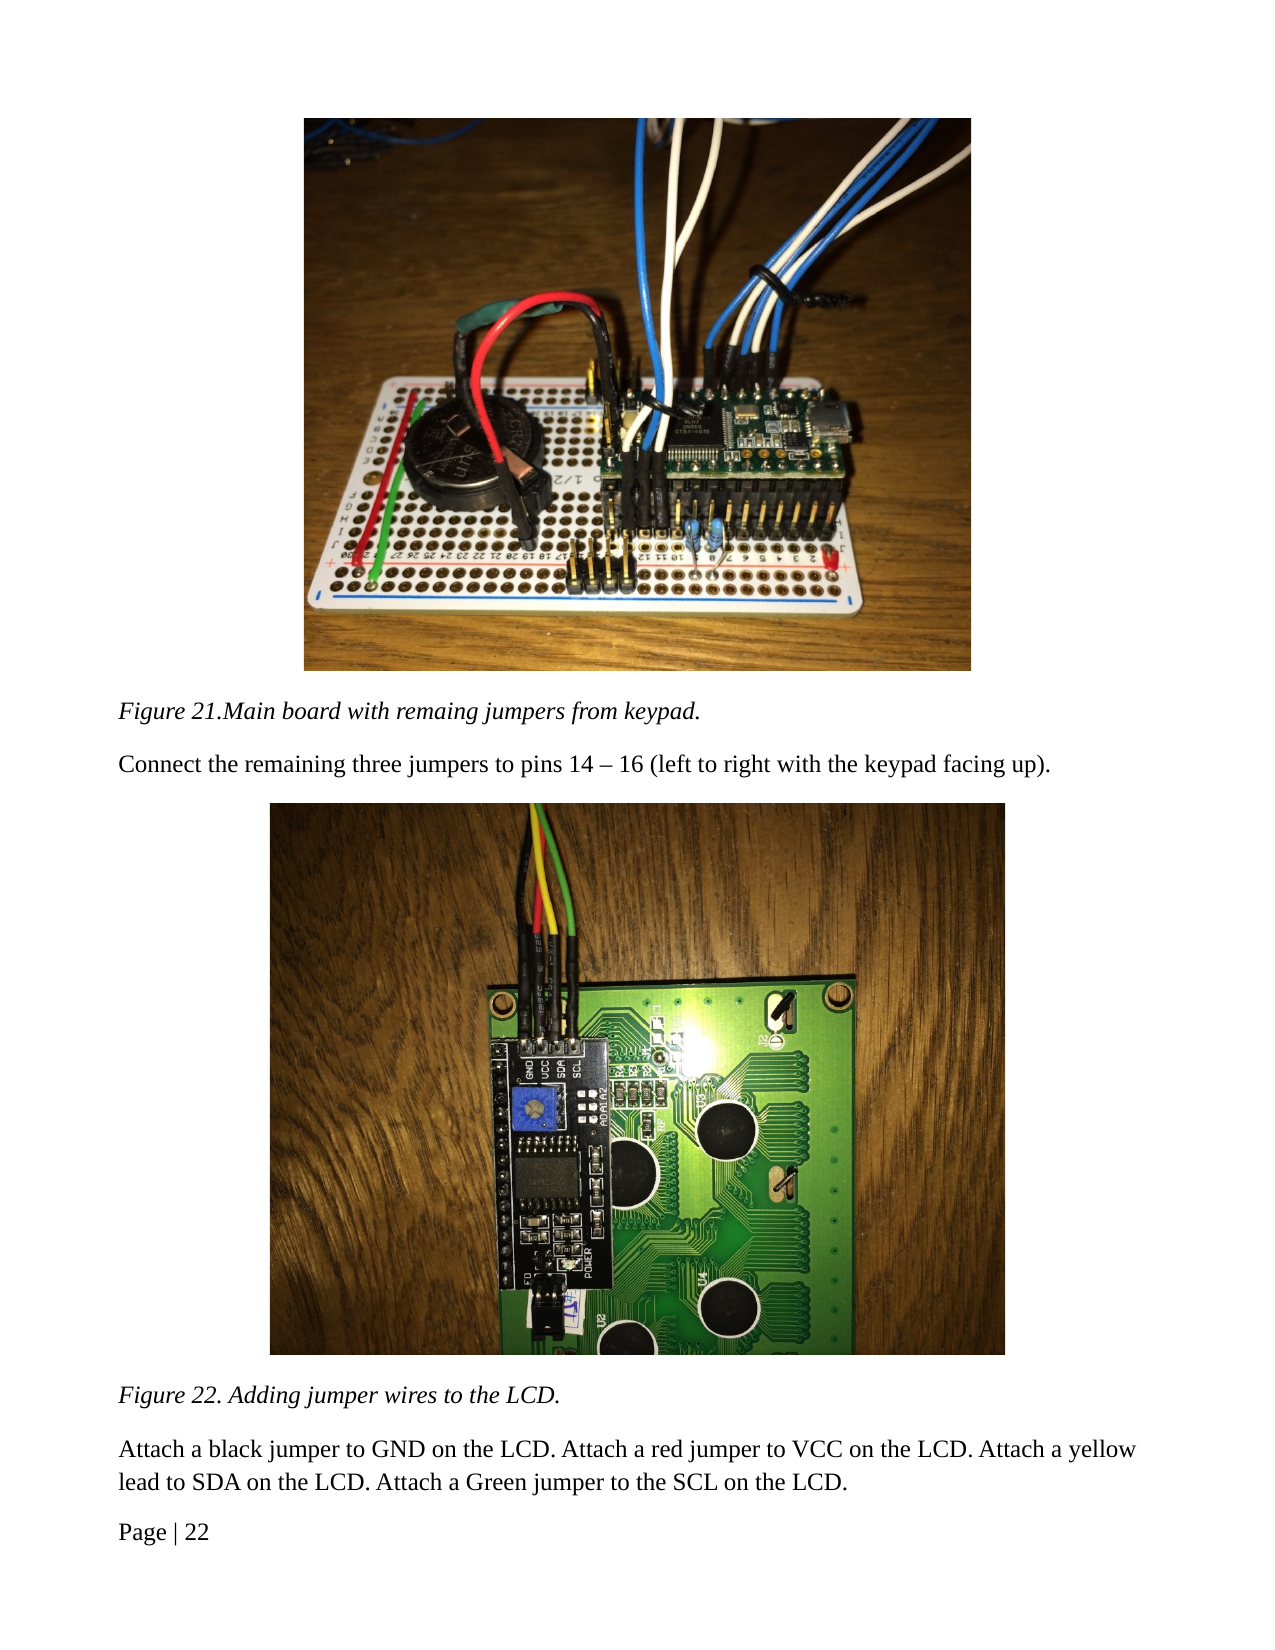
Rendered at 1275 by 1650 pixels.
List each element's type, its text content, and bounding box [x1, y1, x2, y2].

text Figure 22. Adding jumper wires to the LCD. [118, 1380, 1157, 1409]
text Figure 21.Main board with remaing jumpers from keypad. [118, 696, 1157, 724]
text Connect the remaining three jumpers to pins 14 – 16 (left to right with the keypad facing up). [118, 749, 1157, 778]
picture [303, 118, 972, 671]
picture [269, 803, 1006, 1355]
text Attach a black jumper to GND on the LCD. Attach a red jumper to VCC on the LCD. Attach a yellow lead to SDA on the LCD. Attach a Green jumper to the SCL on the LCD. [118, 1434, 1157, 1496]
